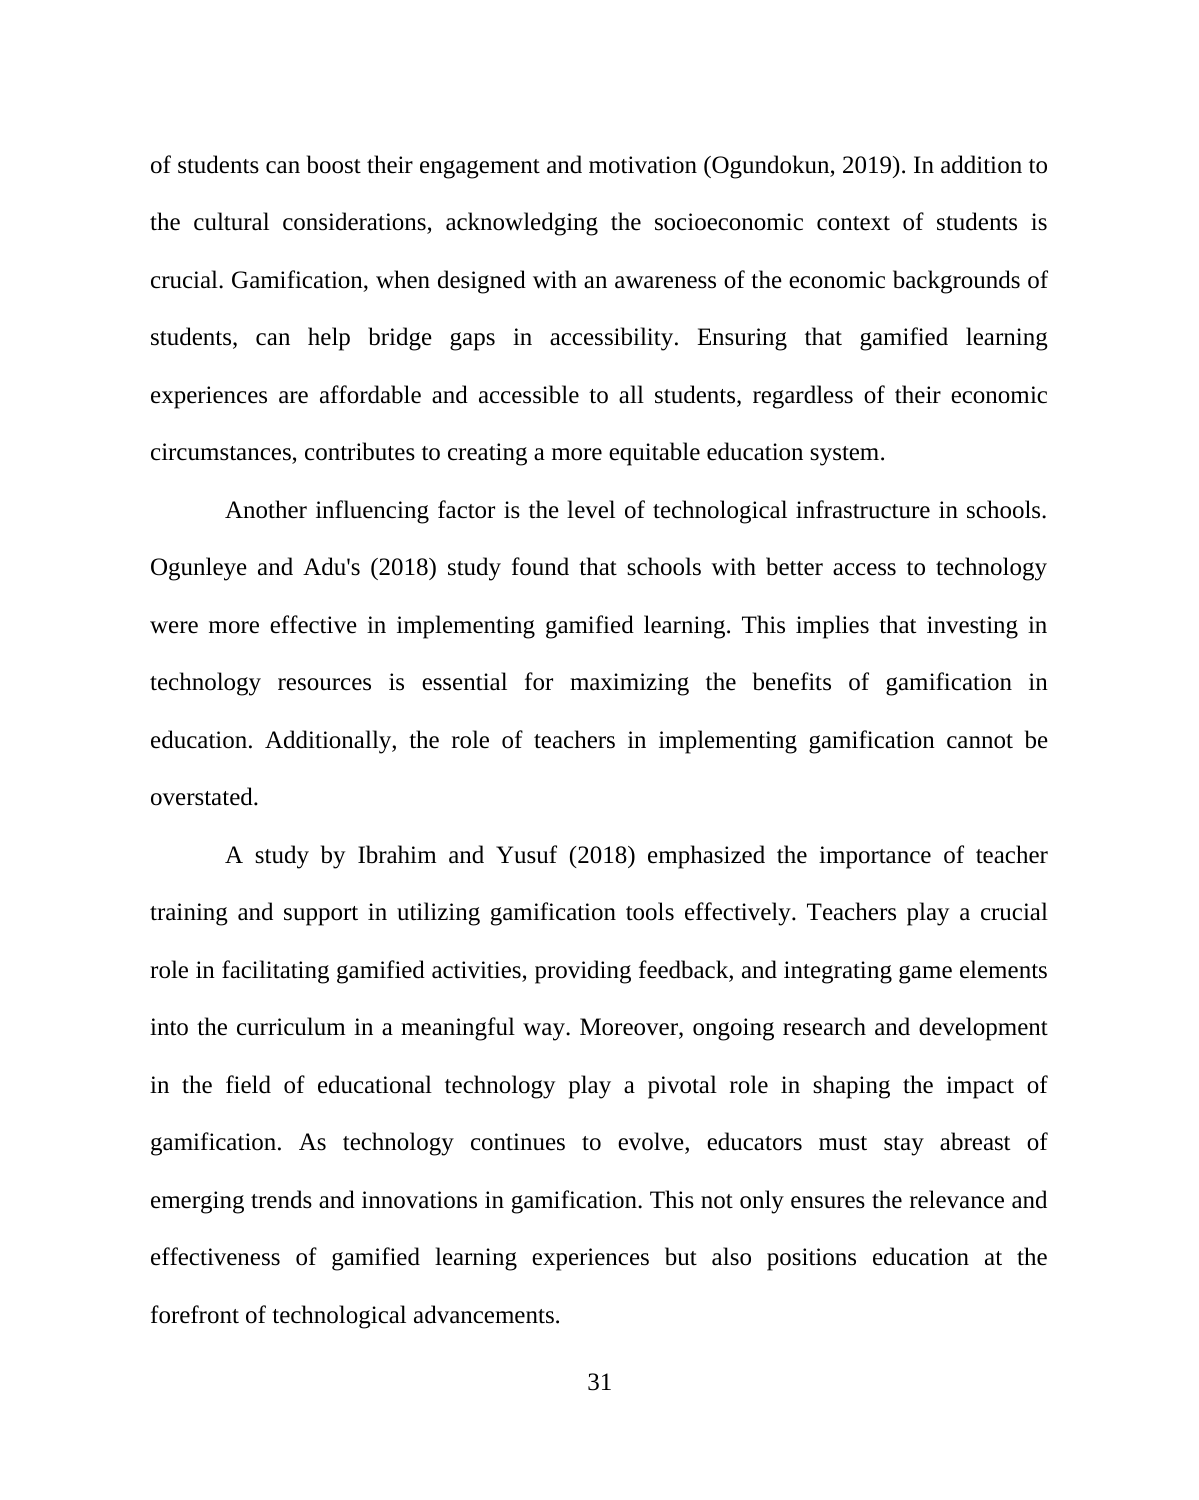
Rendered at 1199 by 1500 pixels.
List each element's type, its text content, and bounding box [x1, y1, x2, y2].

text A study by Ibrahim and Yusuf (2018) emphasized the importance of teacher training and support in utilizing gamification tools effectively. Teachers play a crucial role in facilitating gamified activities, providing feedback, and integrating game elements into the curriculum in a meaningful way. Moreover, ongoing research and development in the field of educational technology play a pivotal role in shaping the impact of gamification. As technology continues to evolve, educators must stay abreast of emerging trends and innovations in gamification. This not only ensures the relevance and effectiveness of gamified learning experiences but also positions education at the forefront of technological advancements. [150, 840, 1049, 1329]
text Another influencing factor is the level of technological infrastructure in schools. Ogunleye and Adu's (2018) study found that schools with better access to technology were more effective in implementing gamified learning. This implies that investing in technology resources is essential for maximizing the benefits of gamification in education. Additionally, the role of teachers in implementing gamification cannot be overstated. [150, 495, 1049, 811]
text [150, 150, 1049, 466]
